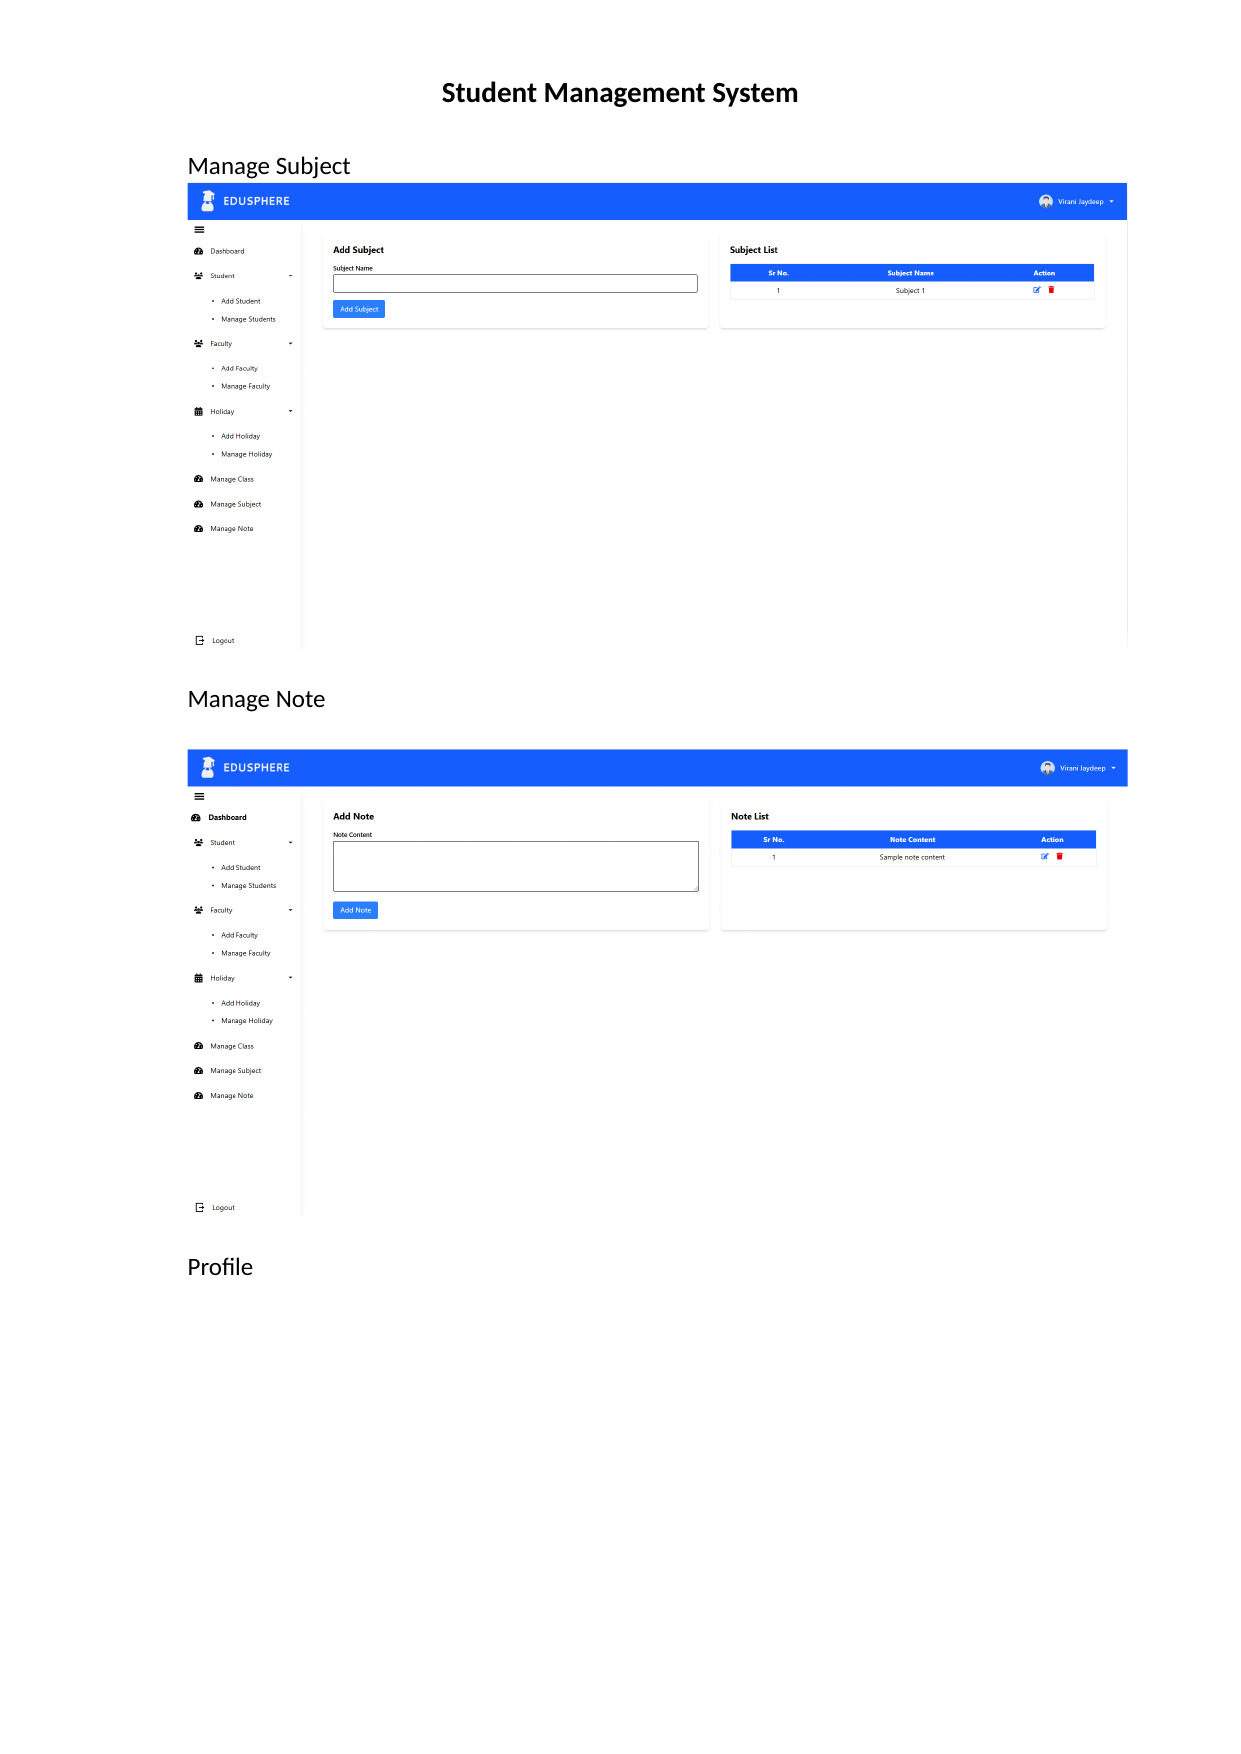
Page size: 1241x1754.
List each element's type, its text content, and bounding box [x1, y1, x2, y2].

picture [187, 182, 1128, 649]
text Manage Subject [187, 150, 1090, 181]
text Profile [187, 1251, 1090, 1281]
picture [187, 749, 1128, 1216]
text Manage Note [187, 684, 1090, 714]
